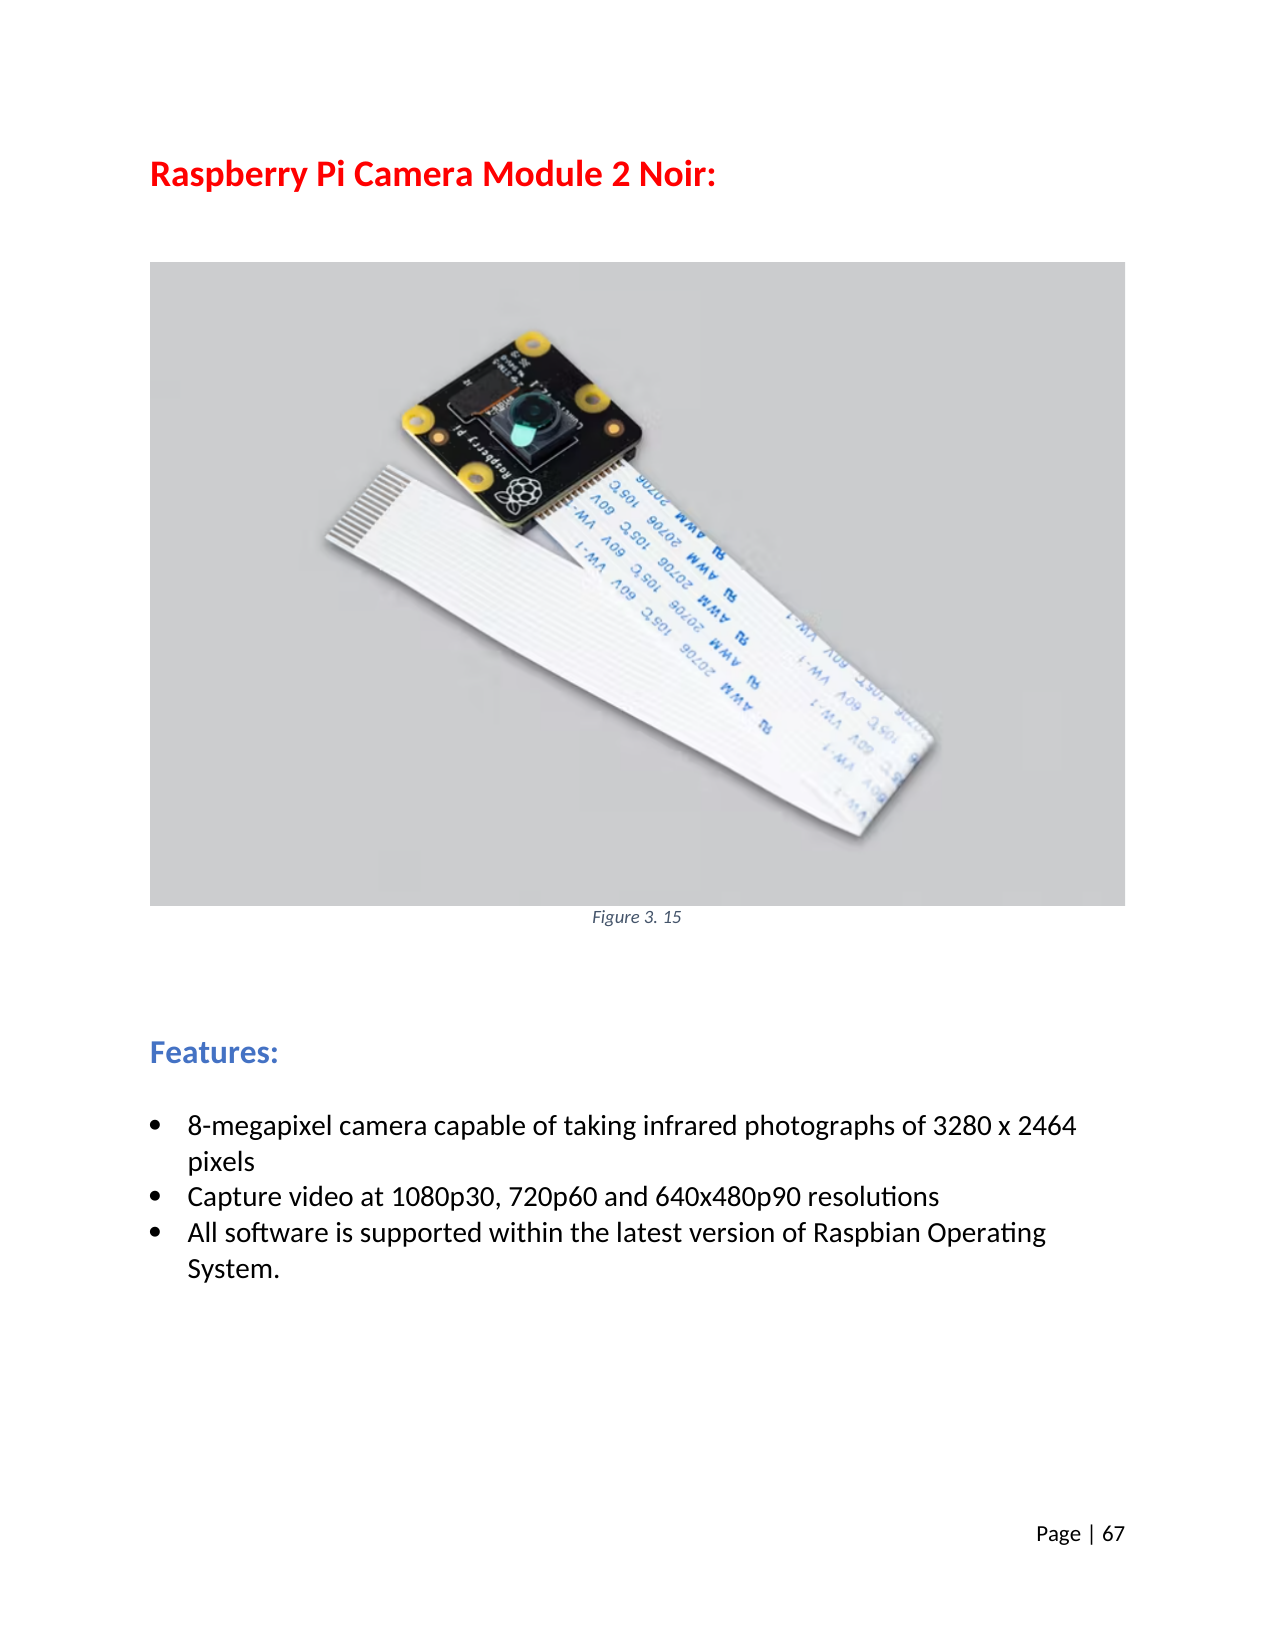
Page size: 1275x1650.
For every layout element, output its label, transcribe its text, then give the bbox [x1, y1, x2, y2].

text Features: [150, 1031, 1125, 1072]
text Raspberry Pi Camera Module 2 Noir: [150, 150, 1125, 196]
list All software is supported within the latest version of Raspbian Operating System. [150, 1214, 1125, 1285]
list Capture video at 1080p30, 720p60 and 640x480p90 resolutions [150, 1178, 1125, 1214]
list 8-megapixel camera capable of taking infrared photographs of 3280 x 2464 pixels [150, 1107, 1125, 1178]
picture [150, 262, 1125, 906]
